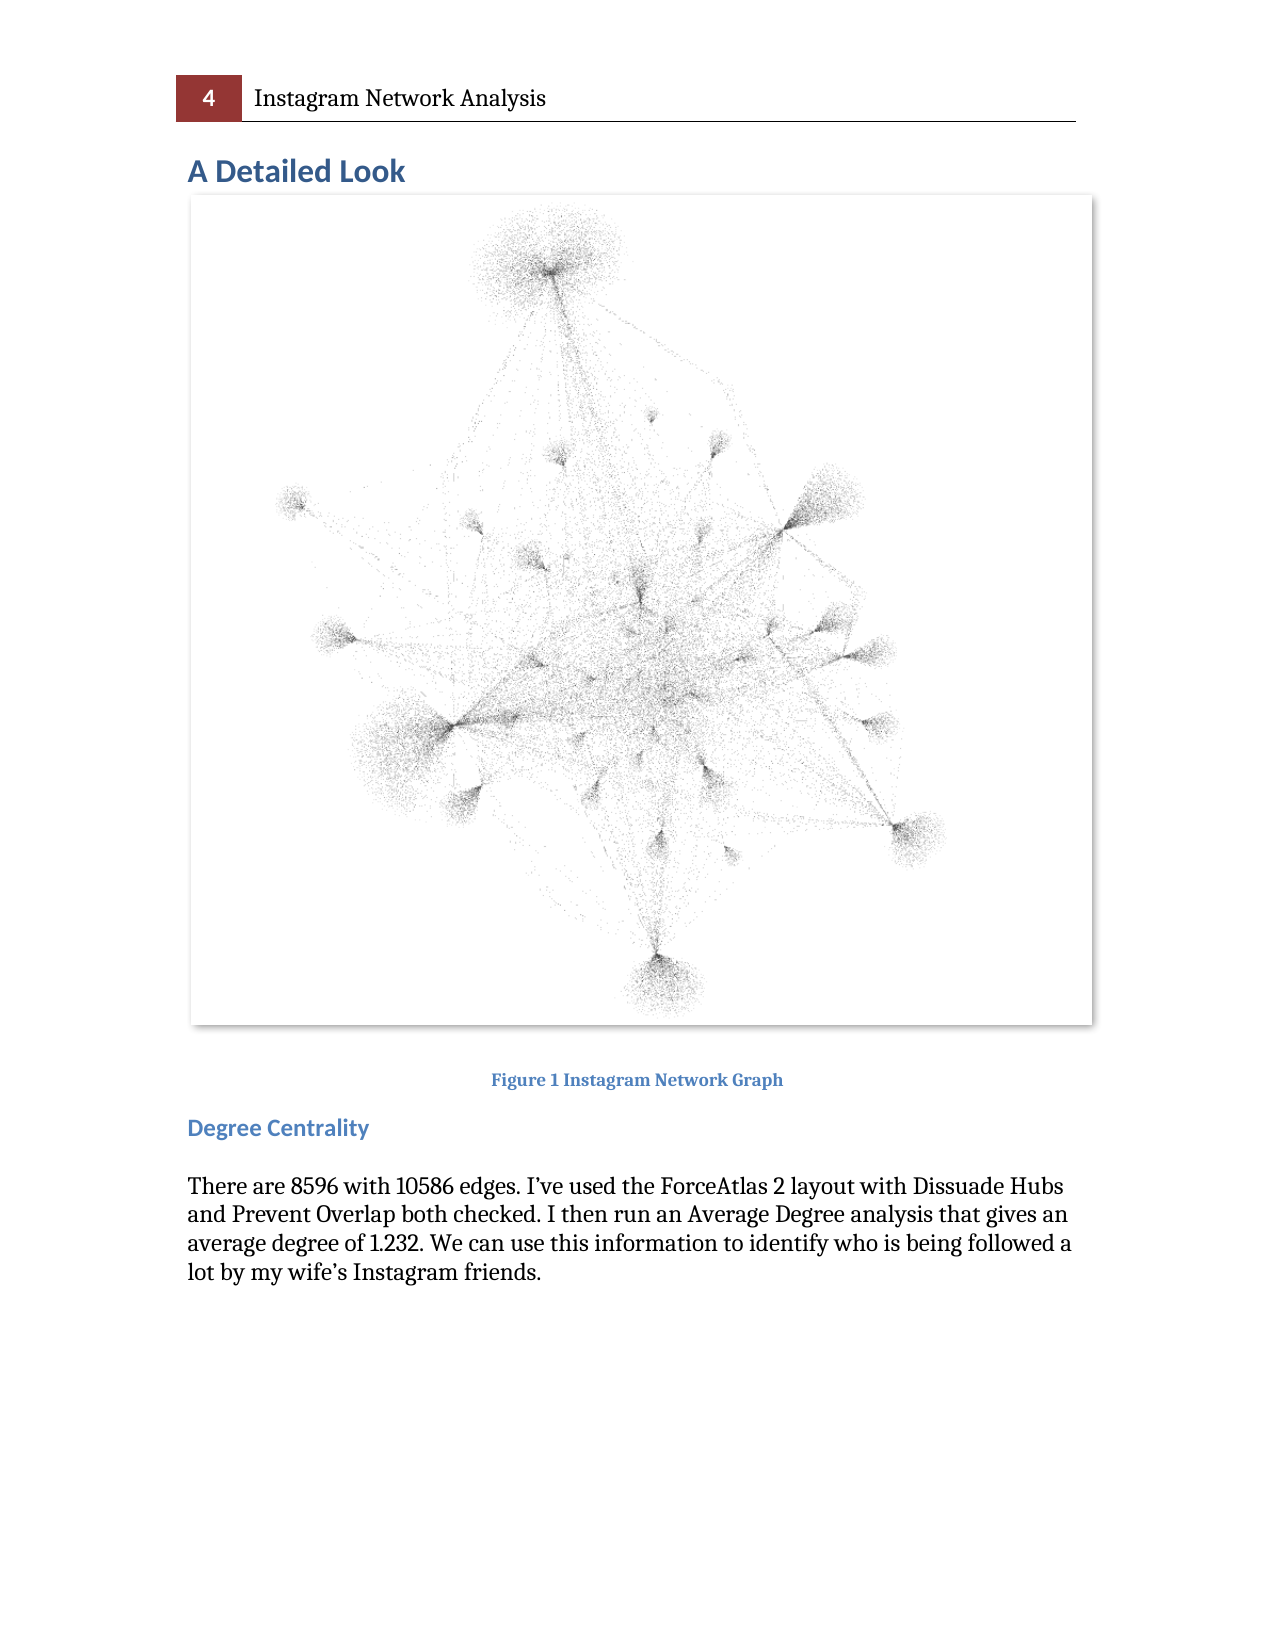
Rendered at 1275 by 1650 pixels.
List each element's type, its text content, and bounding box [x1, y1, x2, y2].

subtitle Degree Centrality [187, 1112, 1087, 1143]
subtitle A Detailed Look [187, 150, 1087, 191]
picture [191, 195, 1092, 1025]
text There are 8596 with 10586 edges. I’ve used the ForceAtlas 2 layout with Dissuade Hubs and Prevent Overlap both checked. I then run an Average Degree analysis that gives an average degree of 1.232. We can use this information to identify who is being followed a lot by my wife’s Instagram friends. [187, 1172, 1087, 1287]
